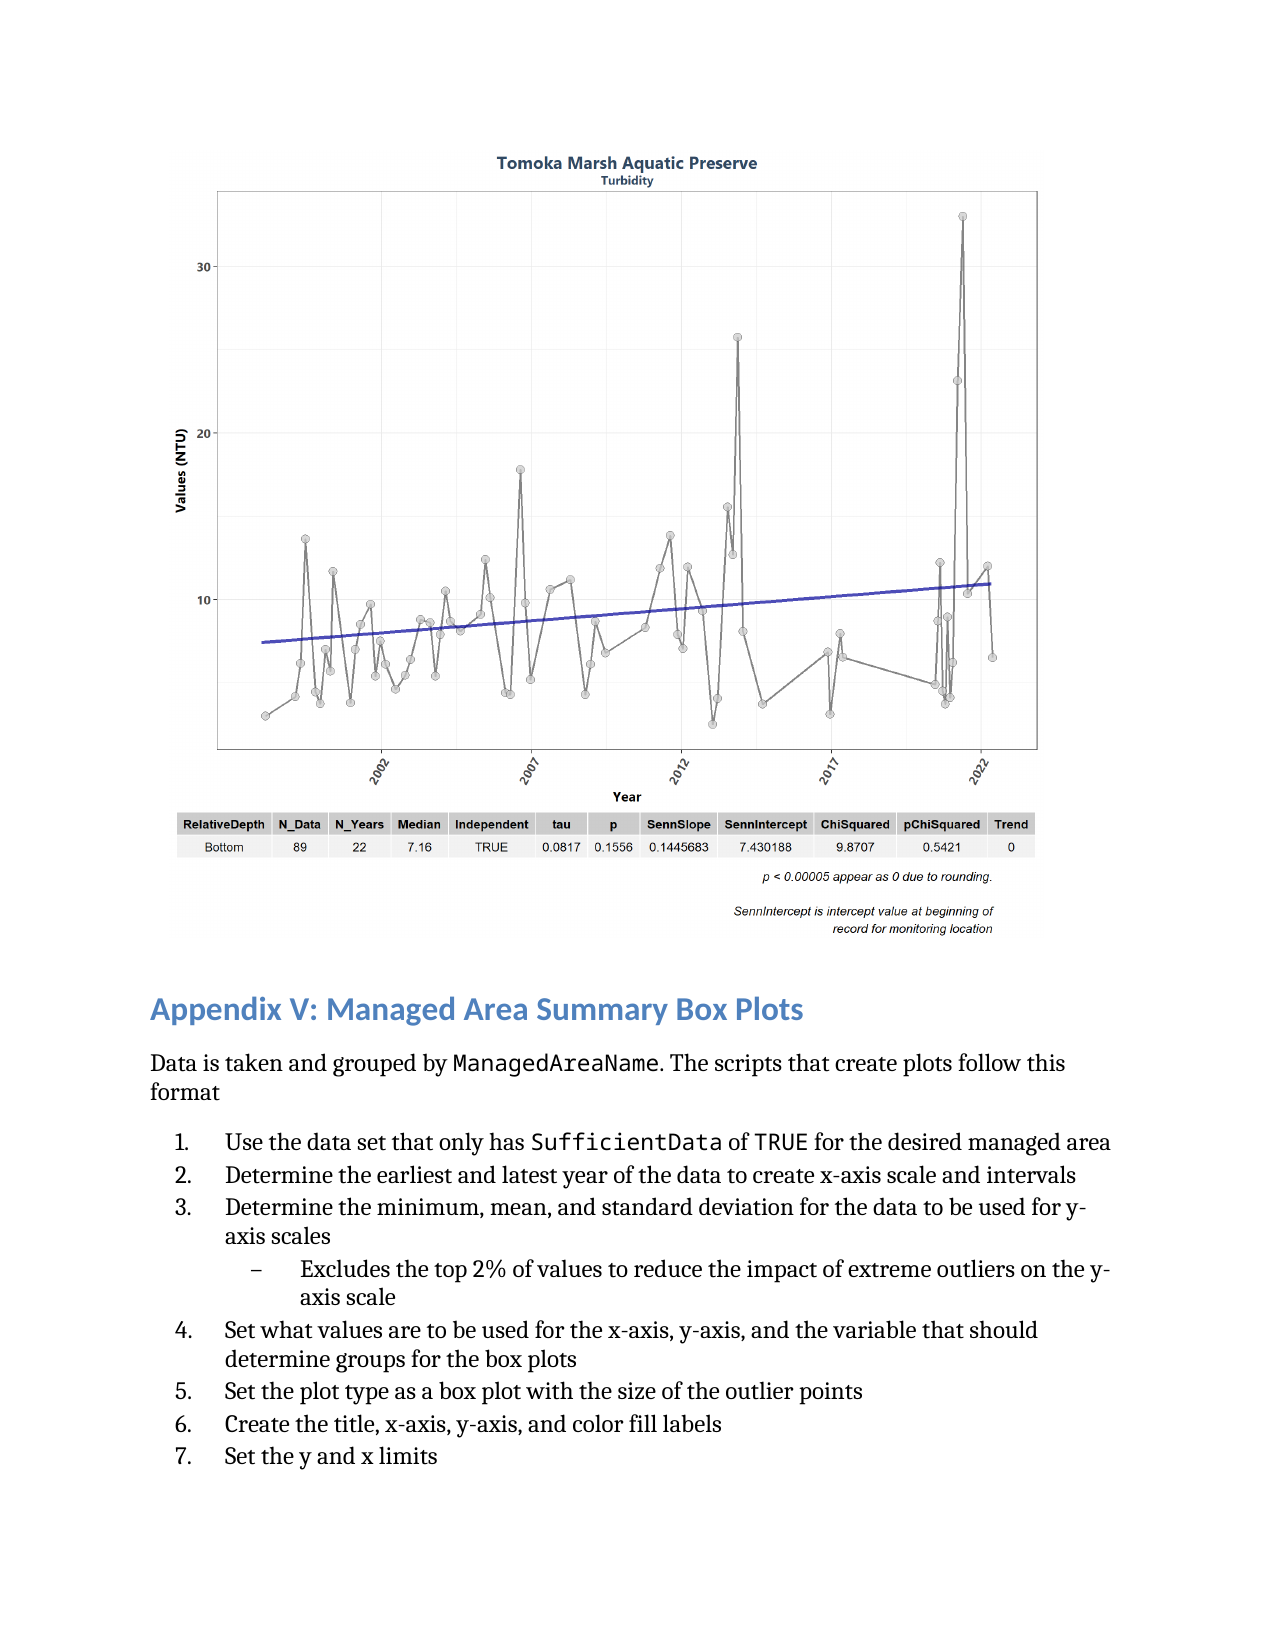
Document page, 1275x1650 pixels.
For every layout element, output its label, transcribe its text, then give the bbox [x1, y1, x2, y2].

list Excludes the top 2% of values to reduce the impact of extreme outliers on the y-axis scale [250, 1254, 1125, 1312]
picture [168, 150, 1044, 938]
text Data is taken and grouped by ManagedAreaName. The scripts that create plots follow this format [150, 1047, 1125, 1107]
list Set the plot type as a box plot with the size of the outlier points [175, 1377, 1125, 1406]
list Determine the earliest and latest year of the data to create x-axis scale and intervals [175, 1161, 1125, 1189]
subtitle Appendix V: Managed Area Summary Box Plots [150, 987, 1125, 1028]
list Set what values are to be used for the x-axis, y-axis, and the variable that should determine groups for the box plots [175, 1316, 1125, 1373]
list Create the title, x-axis, y-axis, and color fill labels [175, 1409, 1125, 1438]
list Use the data set that only has SufficientData of TRUE for the desired managed area [175, 1126, 1125, 1157]
list Set the y and x limits [175, 1442, 1125, 1471]
list Determine the minimum, mean, and standard deviation for the data to be used for y-axis scales [175, 1193, 1125, 1251]
